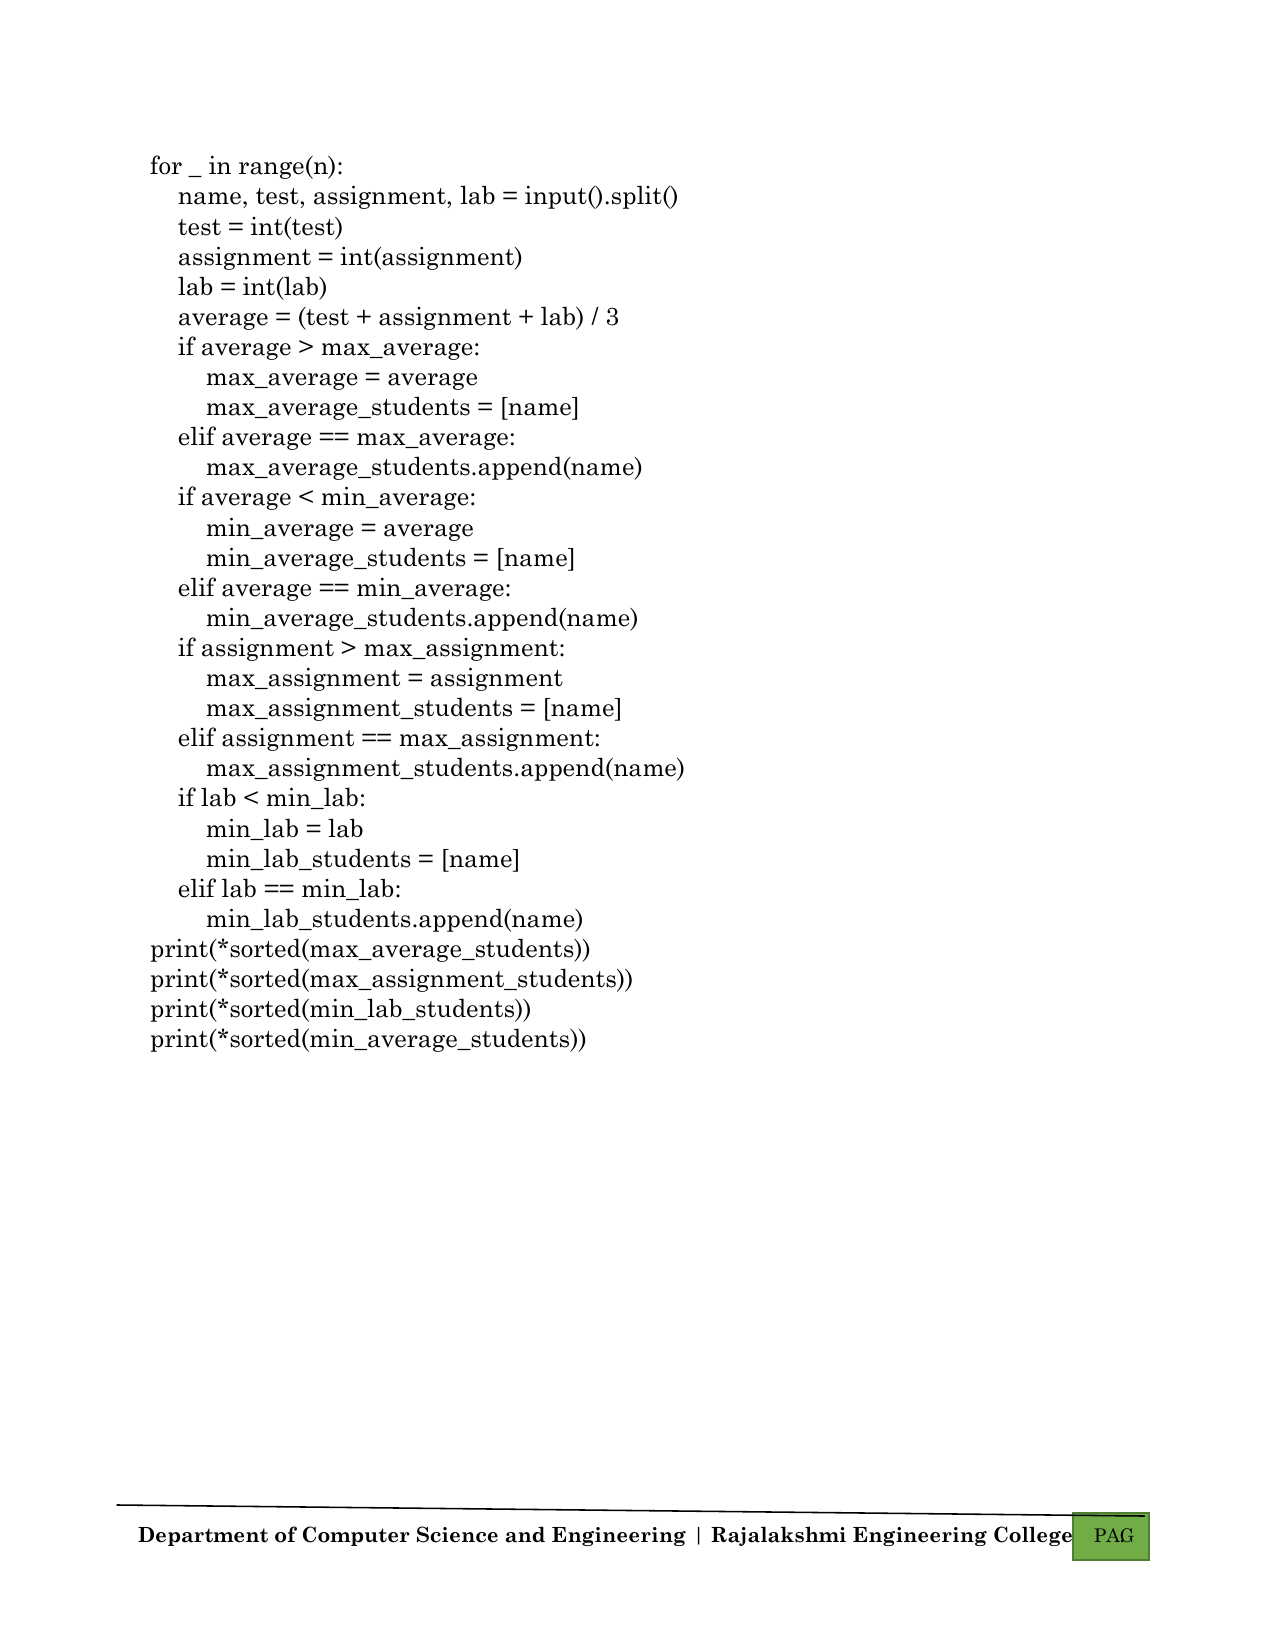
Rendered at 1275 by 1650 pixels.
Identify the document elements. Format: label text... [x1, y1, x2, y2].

text max_average_students.append(name) [150, 451, 1125, 481]
text min_average_students.append(name) [150, 602, 1125, 632]
text elif lab == min_lab: [150, 872, 1125, 903]
text assignment = int(assignment) [150, 240, 1125, 270]
text print(*sorted(min_lab_students)) [150, 993, 1125, 1023]
text min_average = average [150, 511, 1125, 541]
text if assignment > max_assignment: [150, 632, 1125, 662]
text max_average_students = [name] [150, 391, 1125, 421]
text max_assignment_students = [name] [150, 692, 1125, 722]
text if average < min_average: [150, 481, 1125, 511]
text print(*sorted(max_average_students)) [150, 933, 1125, 963]
text if average > max_average: [150, 331, 1125, 361]
text average = (test + assignment + lab) / 3 [150, 301, 1125, 331]
text if lab < min_lab: [150, 782, 1125, 812]
text elif average == max_average: [150, 421, 1125, 451]
text min_average_students = [name] [150, 541, 1125, 571]
text print(*sorted(min_average_students)) [150, 1023, 1125, 1053]
text max_average = average [150, 361, 1125, 391]
text elif average == min_average: [150, 571, 1125, 602]
text name, test, assignment, lab = input().split() [150, 180, 1125, 210]
text test = int(test) [150, 210, 1125, 240]
text min_lab = lab [150, 812, 1125, 842]
text min_lab_students.append(name) [150, 903, 1125, 933]
text min_lab_students = [name] [150, 842, 1125, 872]
text lab = int(lab) [150, 270, 1125, 301]
text for _ in range(n): [150, 150, 1125, 180]
text max_assignment_students.append(name) [150, 752, 1125, 782]
text print(*sorted(max_assignment_students)) [150, 963, 1125, 993]
text max_assignment = assignment [150, 662, 1125, 692]
text elif assignment == max_assignment: [150, 722, 1125, 752]
